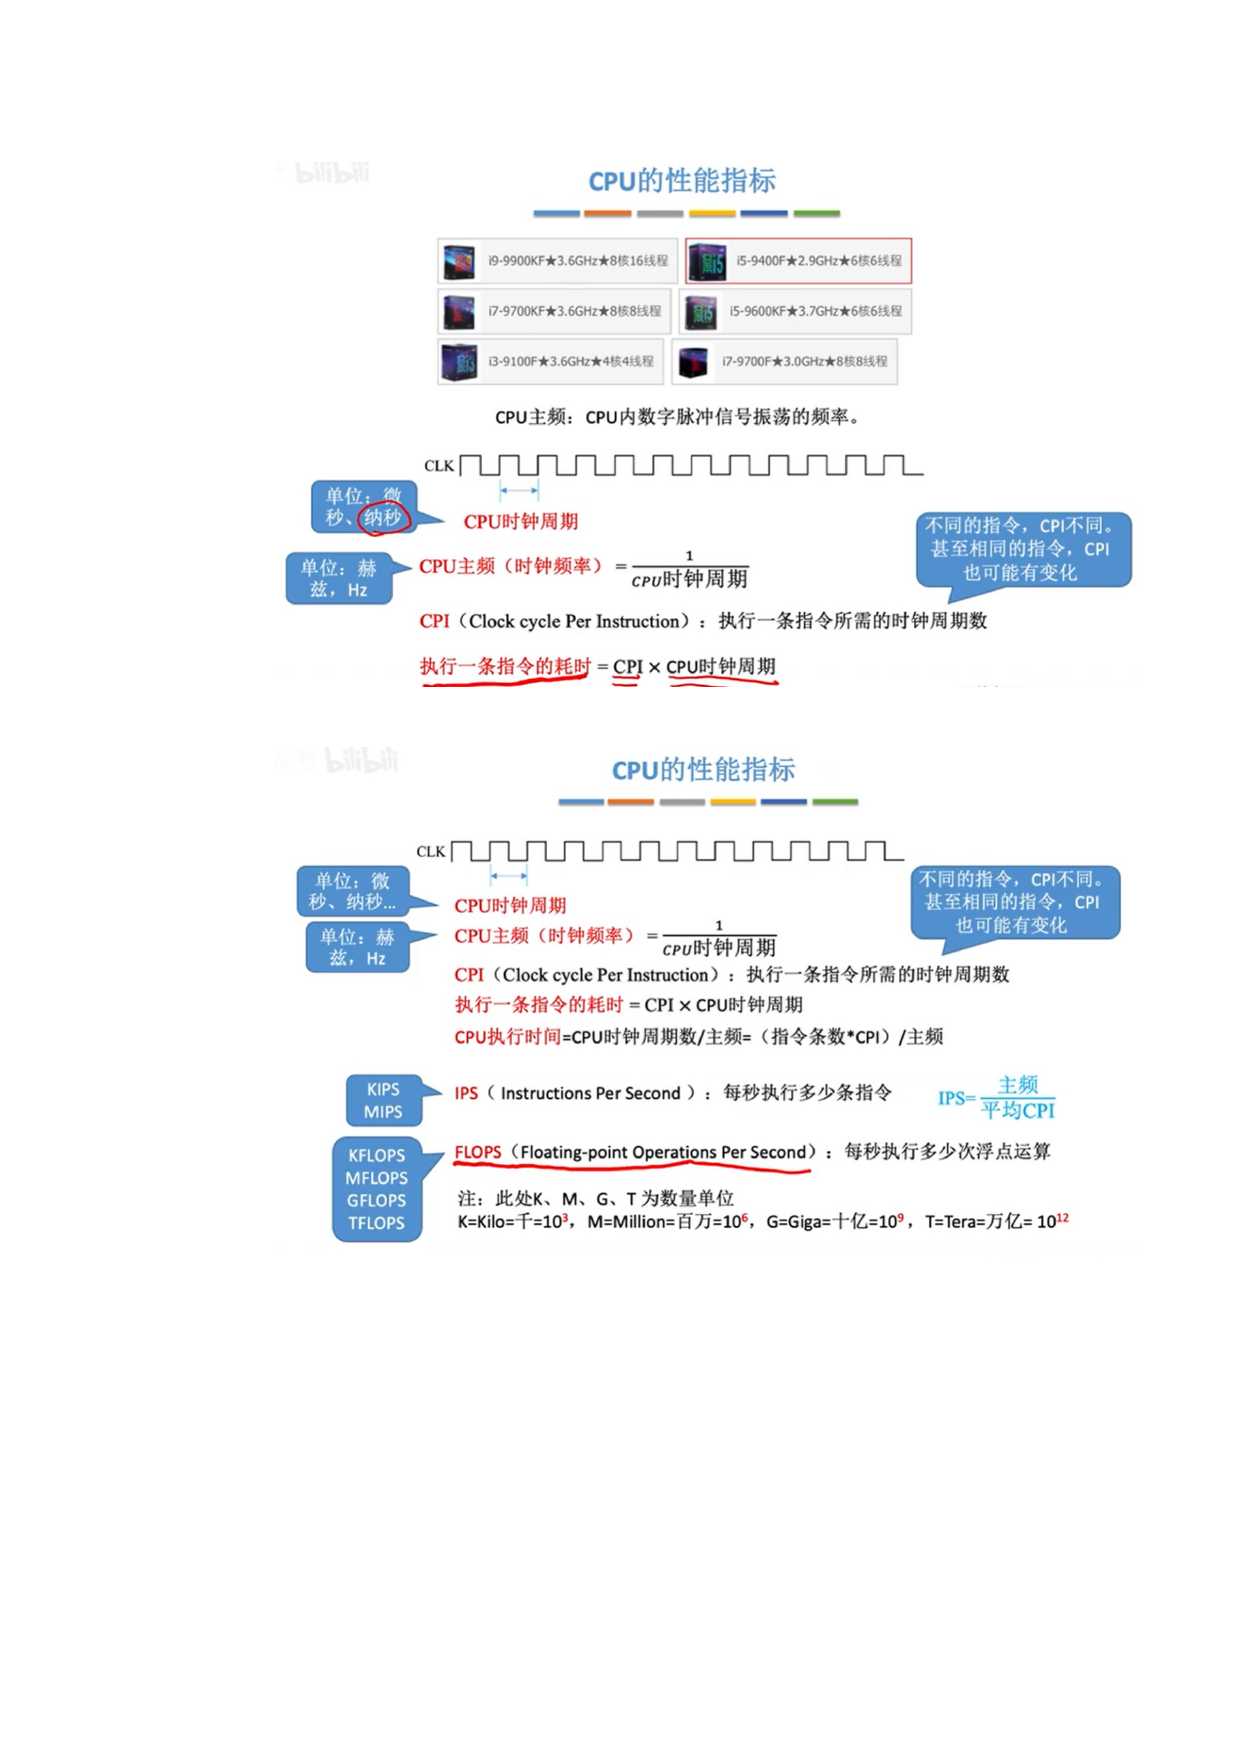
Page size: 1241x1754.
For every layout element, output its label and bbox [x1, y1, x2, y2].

picture [275, 162, 1140, 687]
picture [275, 747, 1140, 1260]
